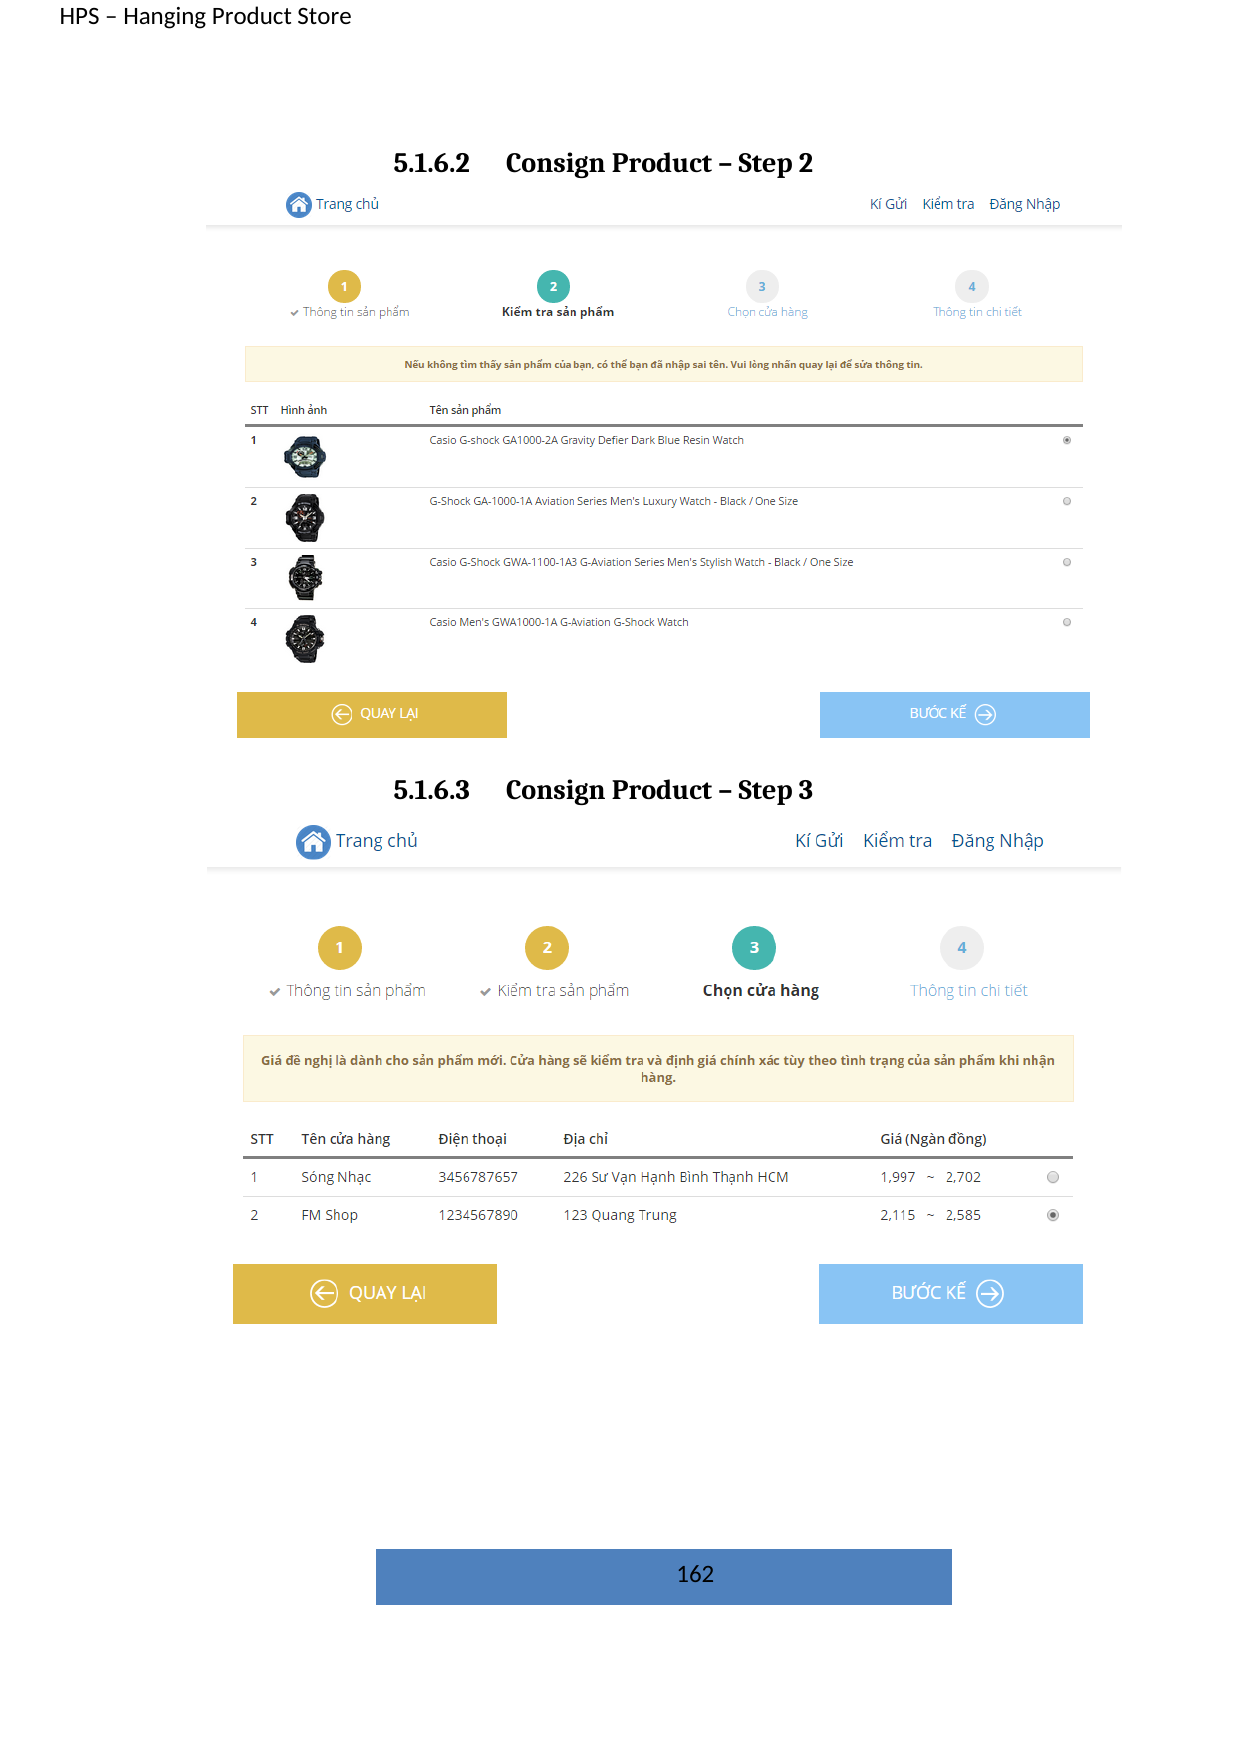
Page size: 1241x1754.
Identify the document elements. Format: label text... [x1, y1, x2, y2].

picture [206, 191, 1122, 758]
subtitle Consign Product – Step 3 [393, 774, 1122, 806]
picture [207, 818, 1122, 1363]
subtitle Consign Product – Step 2 [393, 147, 1122, 179]
